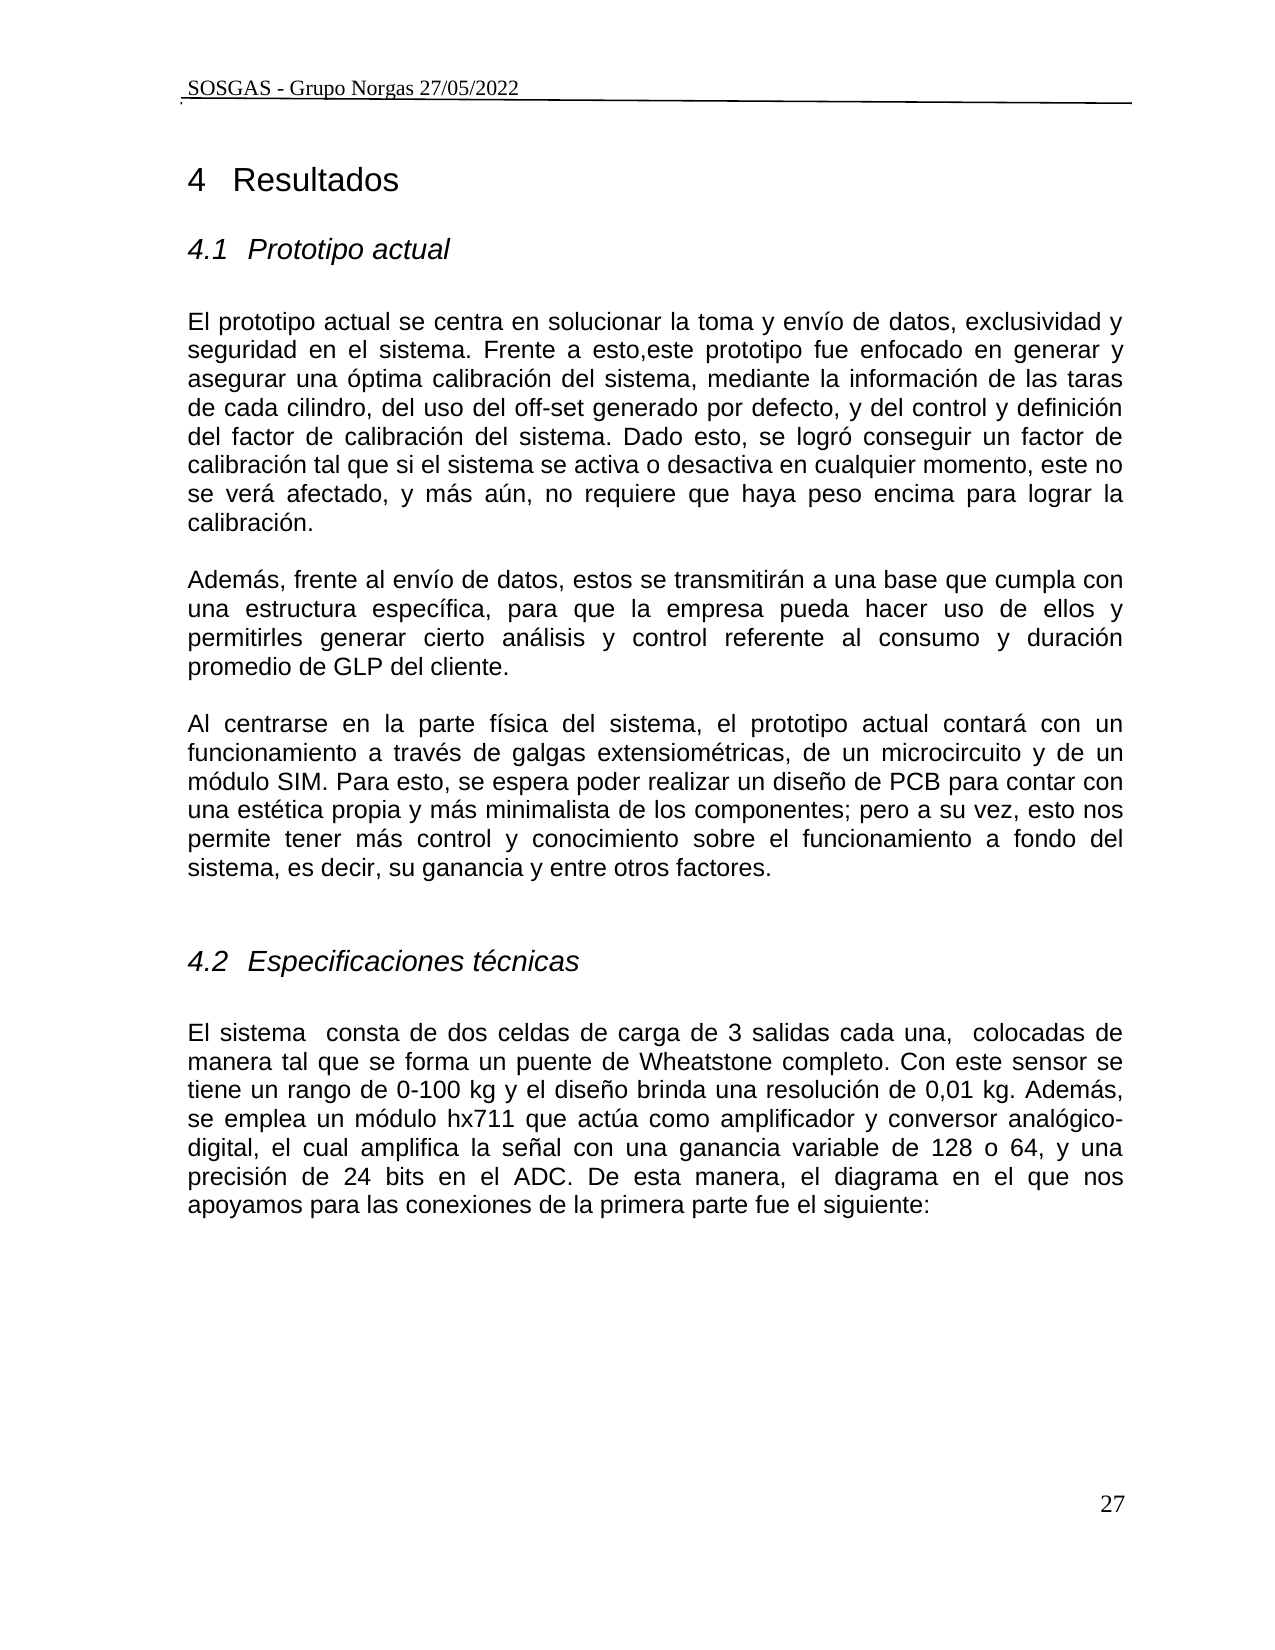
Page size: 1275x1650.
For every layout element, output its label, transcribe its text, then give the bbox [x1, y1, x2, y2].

subtitle Especificaciones técnicas [187, 944, 1125, 977]
subtitle Resultados [187, 161, 1125, 199]
text El sistema consta de dos celdas de carga de 3 salidas cada una, colocadas de manera tal que se forma un puente de Wheatstone completo. Con este sensor se tiene un rango de 0-100 kg y el diseño brinda una resolución de 0,01 kg. Además, se emplea un módulo hx711 que actúa como amplificador y conversor analógico-digital, el cual amplifica la señal con una ganancia variable de 128 o 64, y una precisión de 24 bits en el ADC. De esta manera, el diagrama en el que nos apoyamos para las conexiones de la primera parte fue el siguiente: [187, 1018, 1125, 1219]
text Al centrarse en la parte física del sistema, el prototipo actual contará con un funcionamiento a través de galgas extensiométricas, de un microcircuito y de un módulo SIM. Para esto, se espera poder realizar un diseño de PCB para contar con una estética propia y más minimalista de los componentes; pero a su vez, esto nos permite tener más control y conocimiento sobre el funcionamiento a fondo del sistema, es decir, su ganancia y entre otros factores. [187, 709, 1125, 882]
text Además, frente al envío de datos, estos se transmitirán a una base que cumpla con una estructura específica, para que la empresa pueda hacer uso de ellos y permitirles generar cierto análisis y control referente al consumo y duración promedio de GLP del cliente. [187, 565, 1125, 680]
subtitle Prototipo actual [187, 232, 1125, 266]
text El prototipo actual se centra en solucionar la toma y envío de datos, exclusividad y seguridad en el sistema. Frente a esto,este prototipo fue enfocado en generar y asegurar una óptima calibración del sistema, mediante la información de las taras de cada cilindro, del uso del off-set generado por defecto, y del control y definición del factor de calibración del sistema. Dado esto, se logró conseguir un factor de calibración tal que si el sistema se activa o desactiva en cualquier momento, este no se verá afectado, y más aún, no requiere que haya peso encima para lograr la calibración. [187, 307, 1125, 537]
